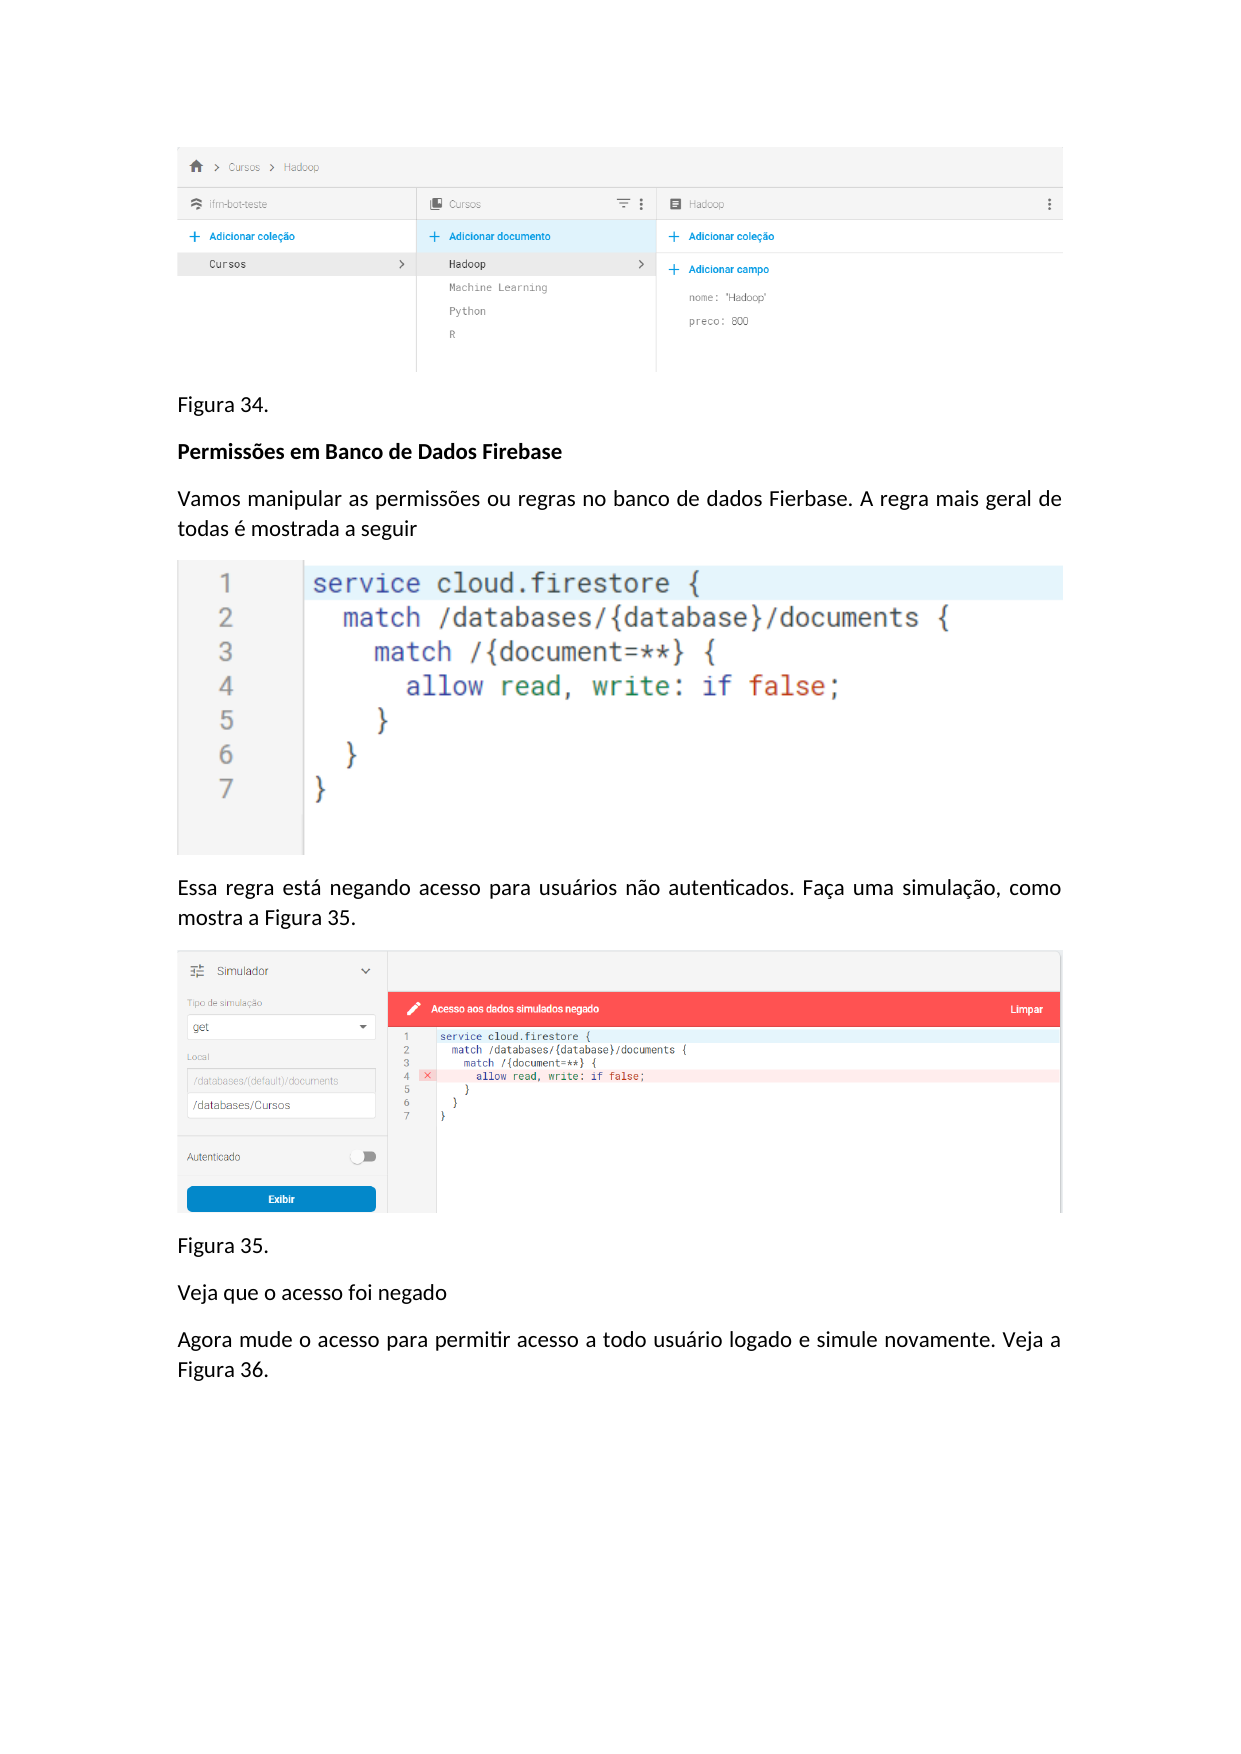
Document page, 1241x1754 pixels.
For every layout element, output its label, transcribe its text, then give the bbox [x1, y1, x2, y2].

text Essa regra está negando acesso para usuários não autenticados. Faça uma simulação, como mostra a Figura 35. [177, 873, 1063, 931]
text Veja que o acesso foi negado [177, 1278, 1063, 1306]
text Agora mude o acesso para permitir acesso a todo usuário logado e simule novamente. Veja a Figura 36. [177, 1325, 1063, 1383]
picture [177, 147, 1063, 372]
text Figura 35. [177, 1231, 1063, 1259]
text Vamos manipular as permissões ou regras no banco de dados Fierbase. A regra mais geral de todas é mostrada a seguir [177, 484, 1063, 542]
text Permissões em Banco de Dados Firebase [177, 437, 1063, 465]
picture [177, 950, 1063, 1213]
picture [276, 1196, 284, 1202]
text Figura 34. [177, 390, 1063, 418]
picture [177, 560, 1063, 855]
